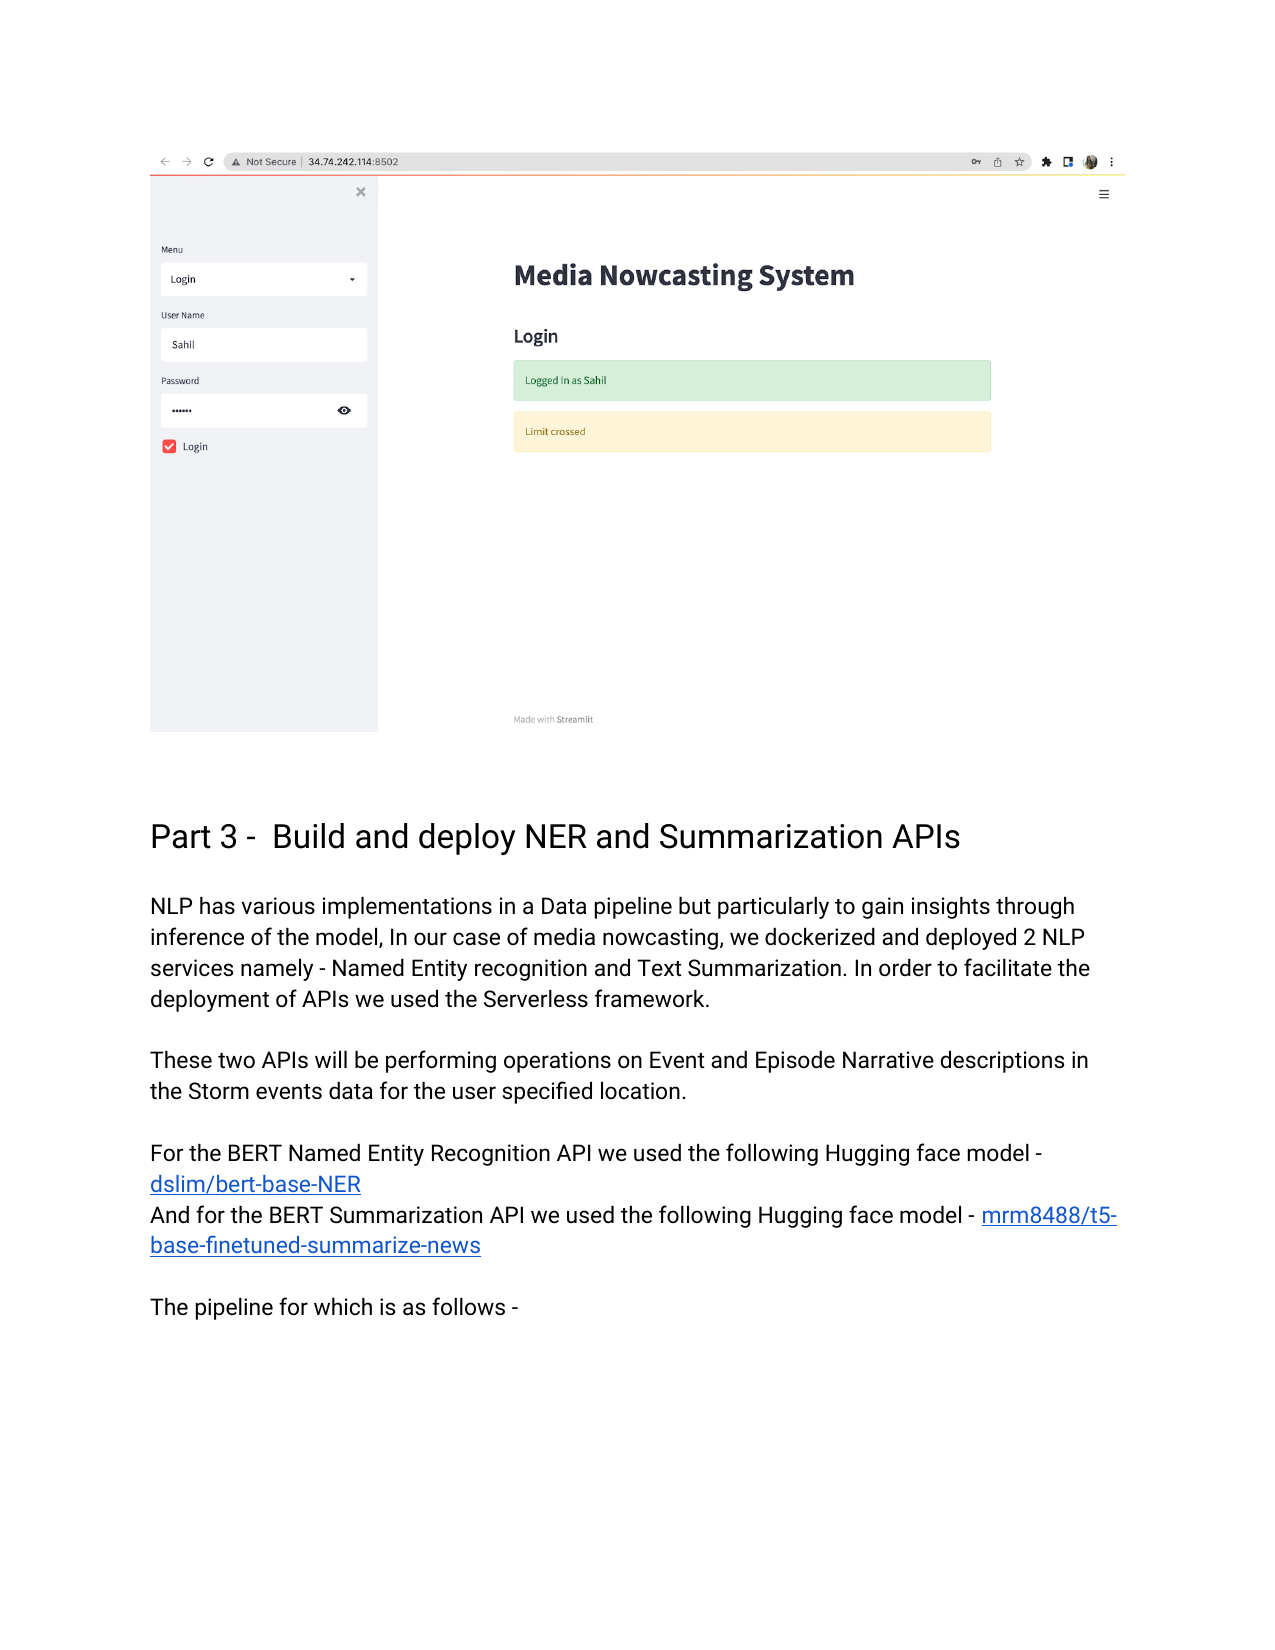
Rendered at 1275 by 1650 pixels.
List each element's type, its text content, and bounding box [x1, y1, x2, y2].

text The pipeline for which is as follows - [150, 1294, 1125, 1321]
text NLP has various implementations in a Data pipeline but particularly to gain insights through inference of the model, In our case of media nowcasting, we dockerized and deployed 2 NLP services namely - Named Entity recognition and Text Summarization. In order to facilitate the deployment of APIs we used the Serverless framework. [150, 893, 1125, 1013]
text These two APIs will be performing operations on Event and Episode Narrative descriptions in the Storm events data for the user specified location. [150, 1048, 1125, 1105]
subtitle Part 3 - Build and deploy NER and Summarization APIs [150, 818, 1125, 857]
text For the BERT Named Entity Recognition API we used the following Hugging face model - dslim/bert-base-NER [150, 1140, 1125, 1198]
picture [150, 150, 1125, 732]
text And for the BERT Summarization API we used the following Hugging face model - mrm8488/t5-base-finetuned-summarize-news [150, 1202, 1125, 1259]
